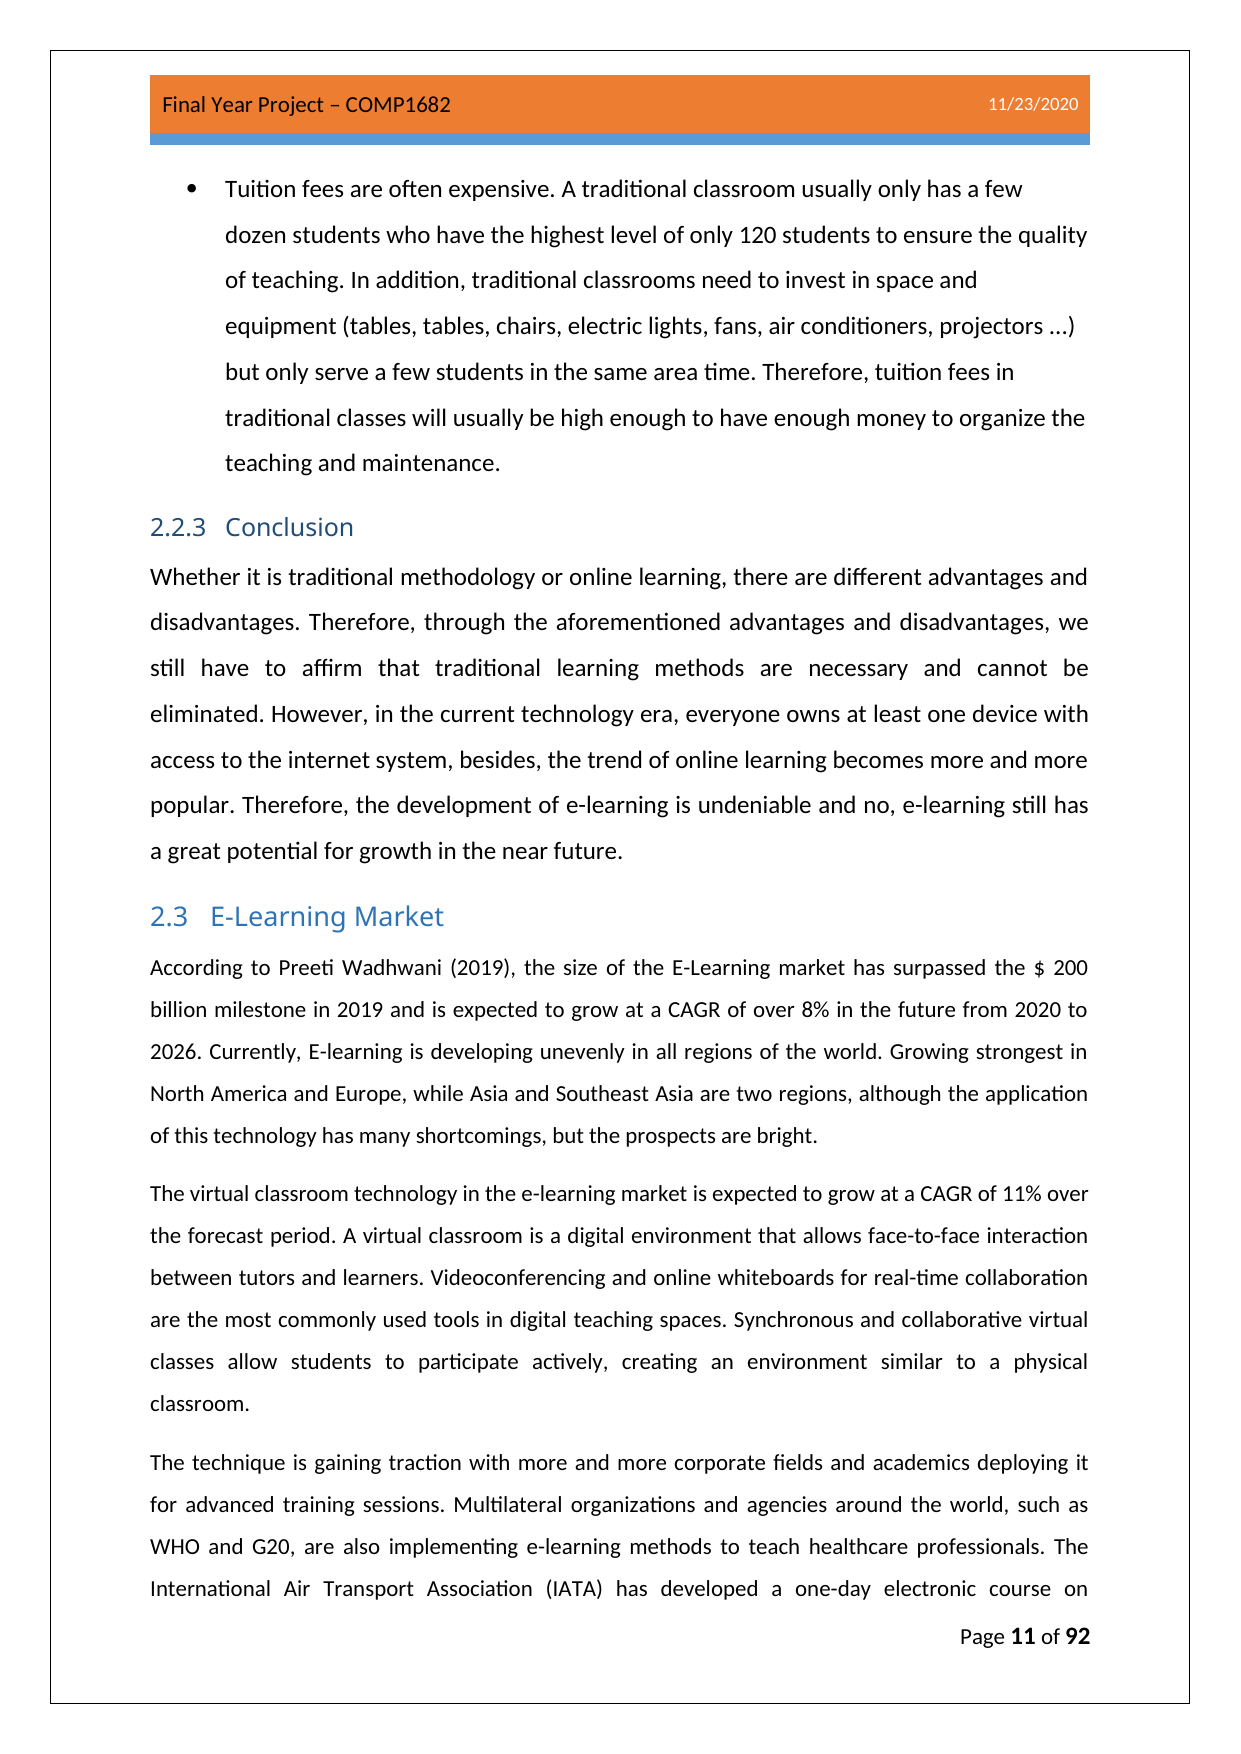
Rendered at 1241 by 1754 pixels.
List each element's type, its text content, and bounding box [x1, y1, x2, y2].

list Tuition fees are often expensive. A traditional classroom usually only has a few dozen students who have the highest level of only 120 students to ensure the quality of teaching. In addition, traditional classrooms need to invest in space and equipment (tables, tables, chairs, electric lights, fans, air conditioners, projectors ...) but only serve a few students in the same area time. Therefore, tuition fees in traditional classes will usually be high enough to have enough money to organize the teaching and maintenance. [187, 173, 1090, 478]
text Whether it is traditional methodology or online learning, there are different advantages and disadvantages. Therefore, through the aforementioned advantages and disadvantages, we still have to affirm that traditional learning methods are necessary and cannot be eliminated. However, in the current technology era, everyone owns at least one device with access to the internet system, besides, the trend of online learning becomes more and more popular. Therefore, the development of e-learning is undeniable and no, e-learning still has a great potential for growth in the near future. [150, 561, 1090, 866]
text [150, 1448, 1090, 1602]
text The virtual classroom technology in the e-learning market is expected to grow at a CAGR of 11% over the forecast period. A virtual classroom is a digital environment that allows face-to-face interaction between tutors and learners. Videoconferencing and online whiteboards for real-time collaboration are the most commonly used tools in digital teaching spaces. Synchronous and collaborative virtual classes allow students to participate actively, creating an environment similar to a physical classroom. [150, 1179, 1090, 1417]
subtitle Conclusion [150, 510, 1090, 544]
subtitle E-Learning Market [150, 898, 1090, 934]
text According to Preeti Wadhwani (2019), the size of the E-Learning market has surpassed the $ 200 billion milestone in 2019 and is expected to grow at a CAGR of over 8% in the future from 2020 to 2026. Currently, E-learning is developing unevenly in all regions of the world. Growing strongest in North America and Europe, while Asia and Southeast Asia are two regions, although the application of this technology has many shortcomings, but the prospects are bright. [150, 953, 1090, 1149]
